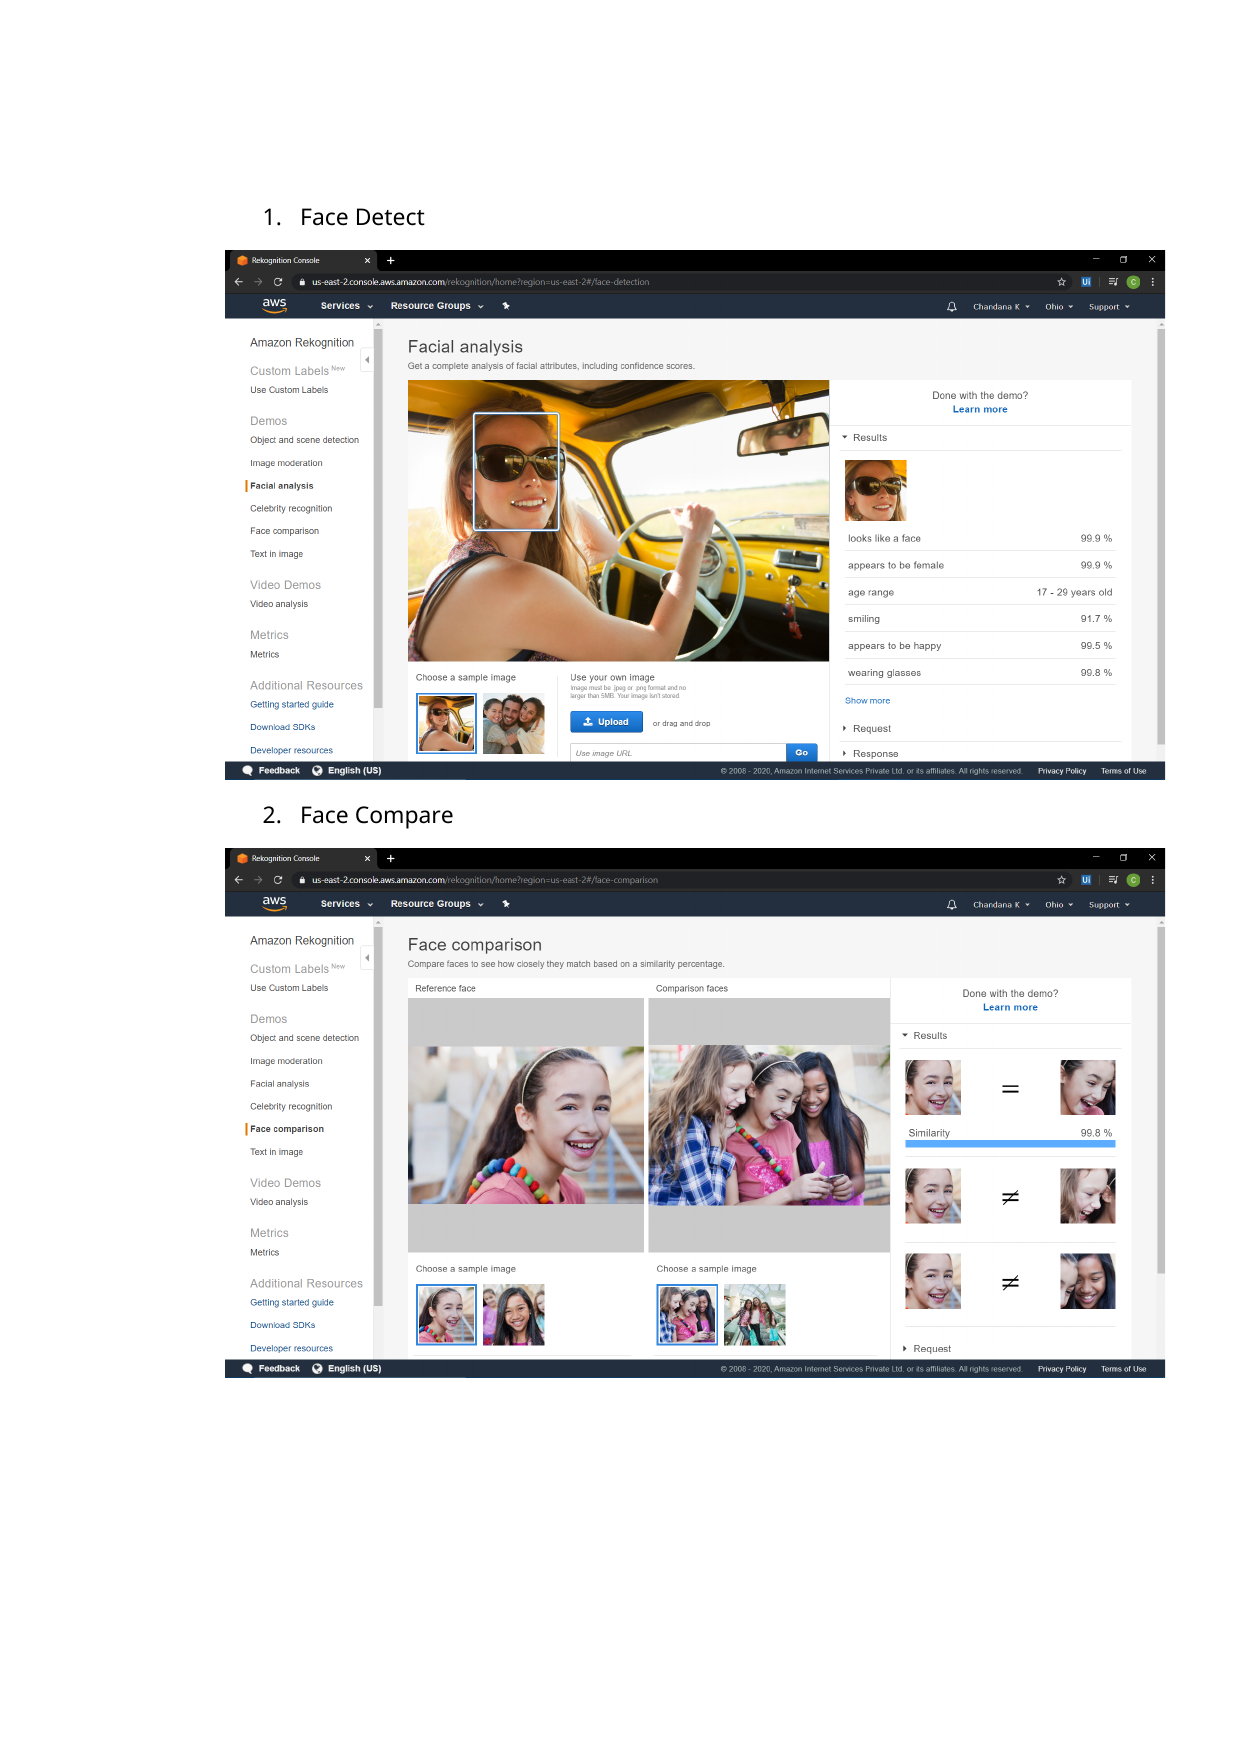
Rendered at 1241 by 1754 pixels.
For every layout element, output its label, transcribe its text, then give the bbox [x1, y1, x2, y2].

picture [225, 250, 1166, 780]
list Face Compare [262, 798, 1090, 830]
picture [225, 848, 1166, 1378]
list Face Detect [262, 200, 1090, 232]
